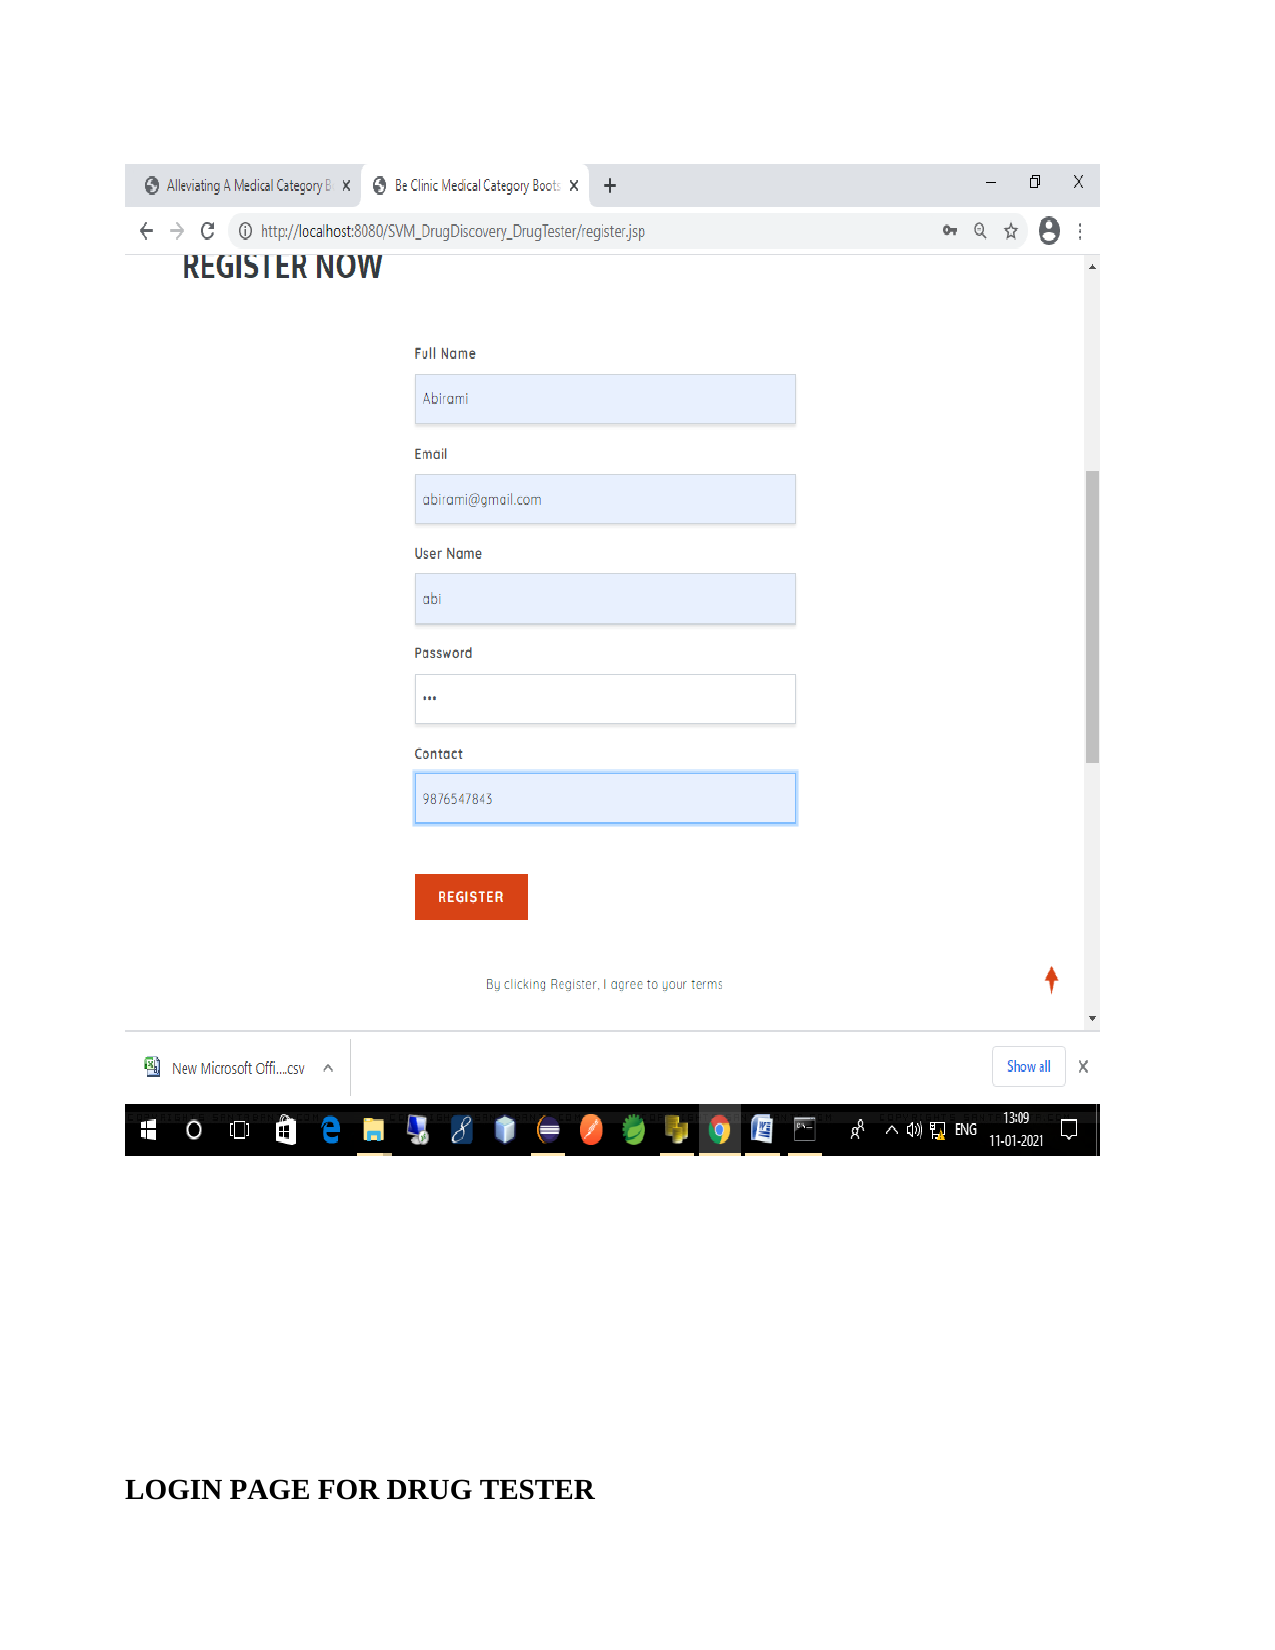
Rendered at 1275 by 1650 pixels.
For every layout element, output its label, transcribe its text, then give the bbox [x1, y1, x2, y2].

text LOGIN PAGE FOR DRUG TESTER [125, 1472, 1137, 1506]
picture [125, 164, 1100, 1156]
